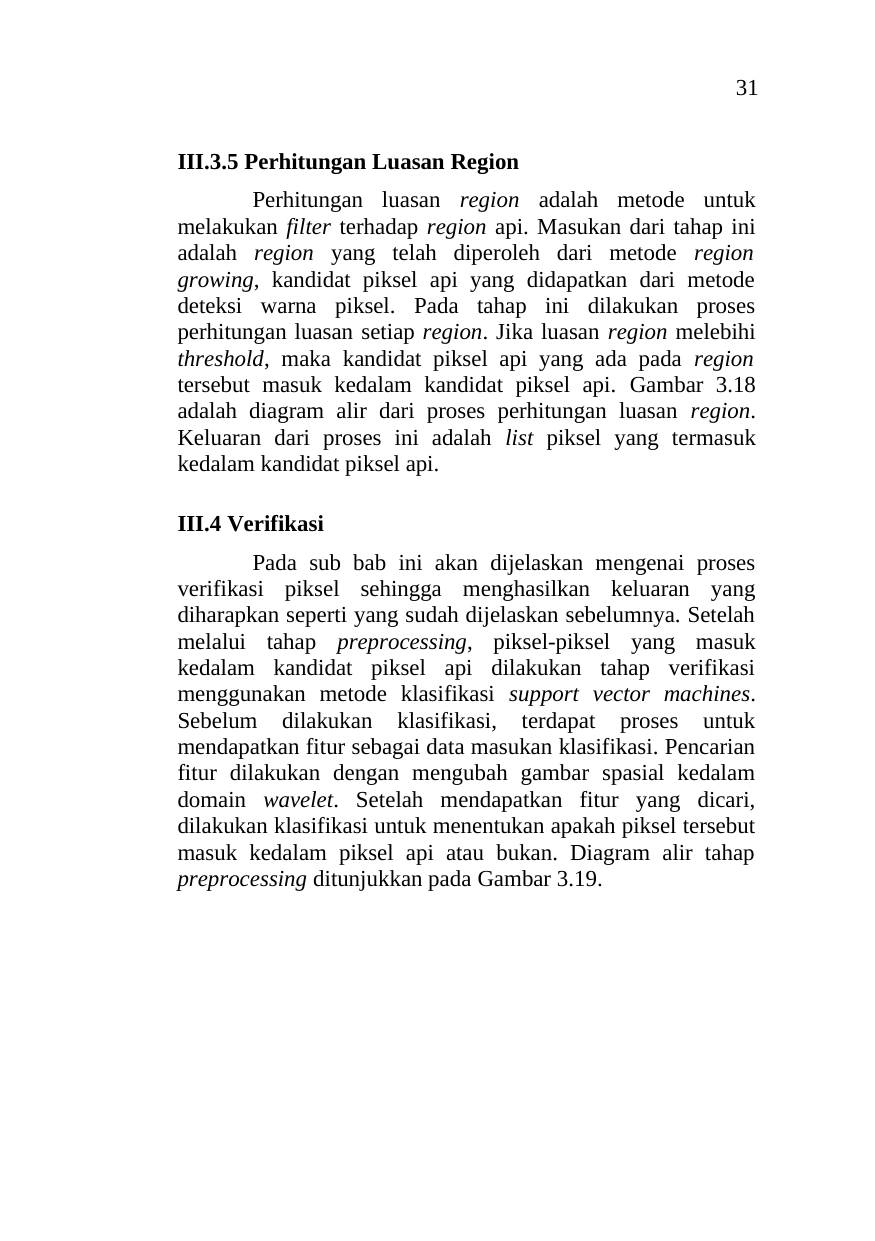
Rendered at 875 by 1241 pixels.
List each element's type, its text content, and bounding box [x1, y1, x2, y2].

subtitle Perhitungan Luasan Region [177, 148, 756, 174]
subtitle Verifikasi [177, 510, 756, 536]
